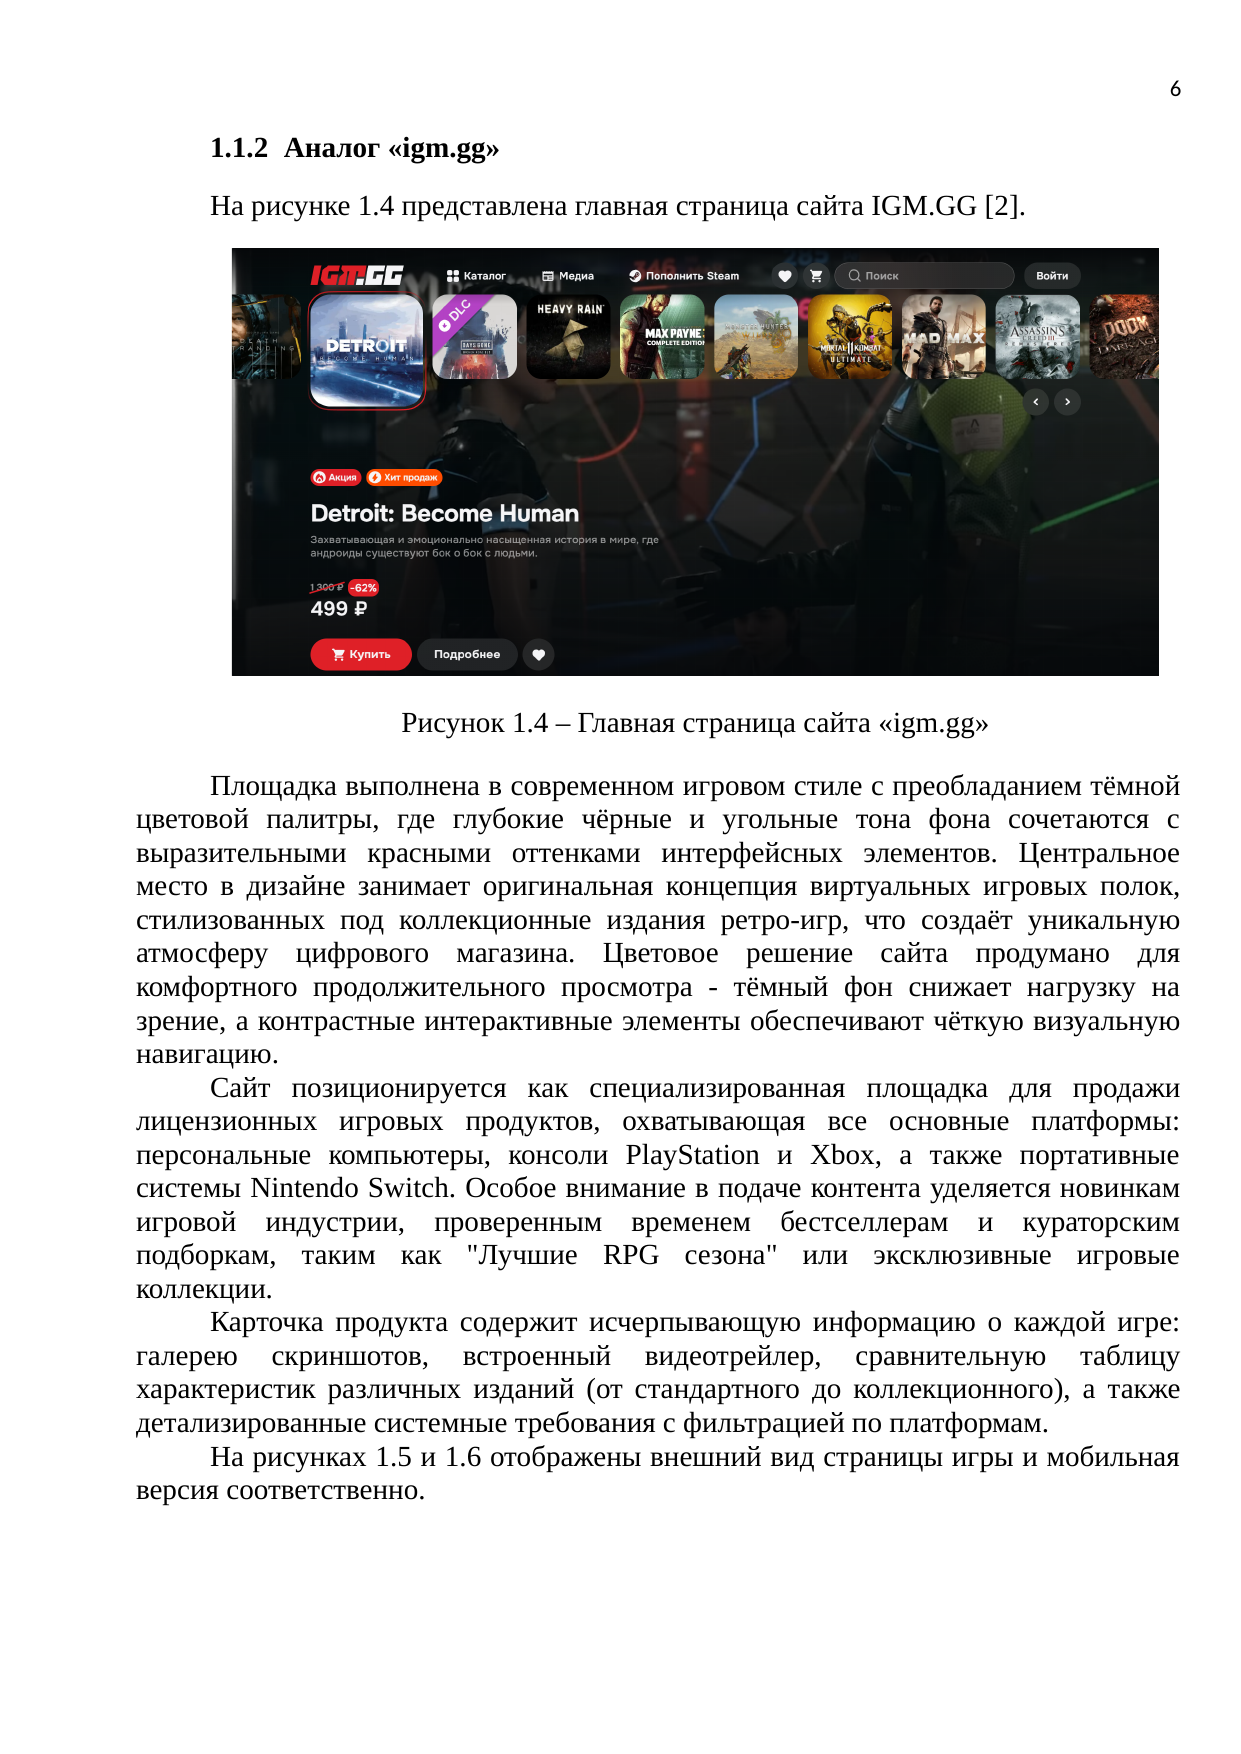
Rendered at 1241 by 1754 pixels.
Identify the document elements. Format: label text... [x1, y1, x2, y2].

text Площадка выполнена в современном игровом стиле с преобладанием тёмной цветовой палитры, где глубокие чёрные и угольные тона фона сочетаются с выразительными красными оттенками интерфейсных элементов. Центральное место в дизайне занимает оригинальная концепция виртуальных игровых полок, стилизованных под коллекционные издания ретро-игр, что создаёт уникальную атмосферу цифрового магазина. Цветовое решение сайта продумано для комфортного продолжительного просмотра - тёмный фон снижает нагрузку на зрение, а контрастные интерактивные элементы обеспечивают чёткую визуальную навигацию. [136, 768, 1181, 1070]
text Карточка продукта содержит исчерпывающую информацию о каждой игре: галерею скриншотов, встроенный видеотрейлер, сравнительную таблицу характеристик различных изданий (от стандартного до коллекционного), а также детализированные системные требования с фильтрацией по платформам. [136, 1304, 1181, 1439]
text На рисунках 1.5 и 1.6 отображены внешний вид страницы игры и мобильная версия соответственно. [136, 1439, 1181, 1506]
picture [231, 248, 1159, 676]
text Сайт позиционируется как специализированная площадка для продажи лицензионных игровых продуктов, охватывающая все основные платформы: персональные компьютеры, консоли PlayStation и Xbox, а также портативные системы Nintendo Switch. Особое внимание в подаче контента уделяется новинкам игровой индустрии, проверенным временем бестселлерам и кураторским подборкам, таким как "Лучшие RPG сезона" или эксклюзивные игровые коллекции. [136, 1070, 1181, 1304]
text На рисунке 1.4 представлена главная страница сайта IGM.GG [2]. [210, 188, 1181, 222]
text Рисунок 1.4 – Главная страница сайта «igm.gg» [136, 705, 1181, 739]
subtitle Аналог «igm.gg» [210, 130, 1181, 163]
